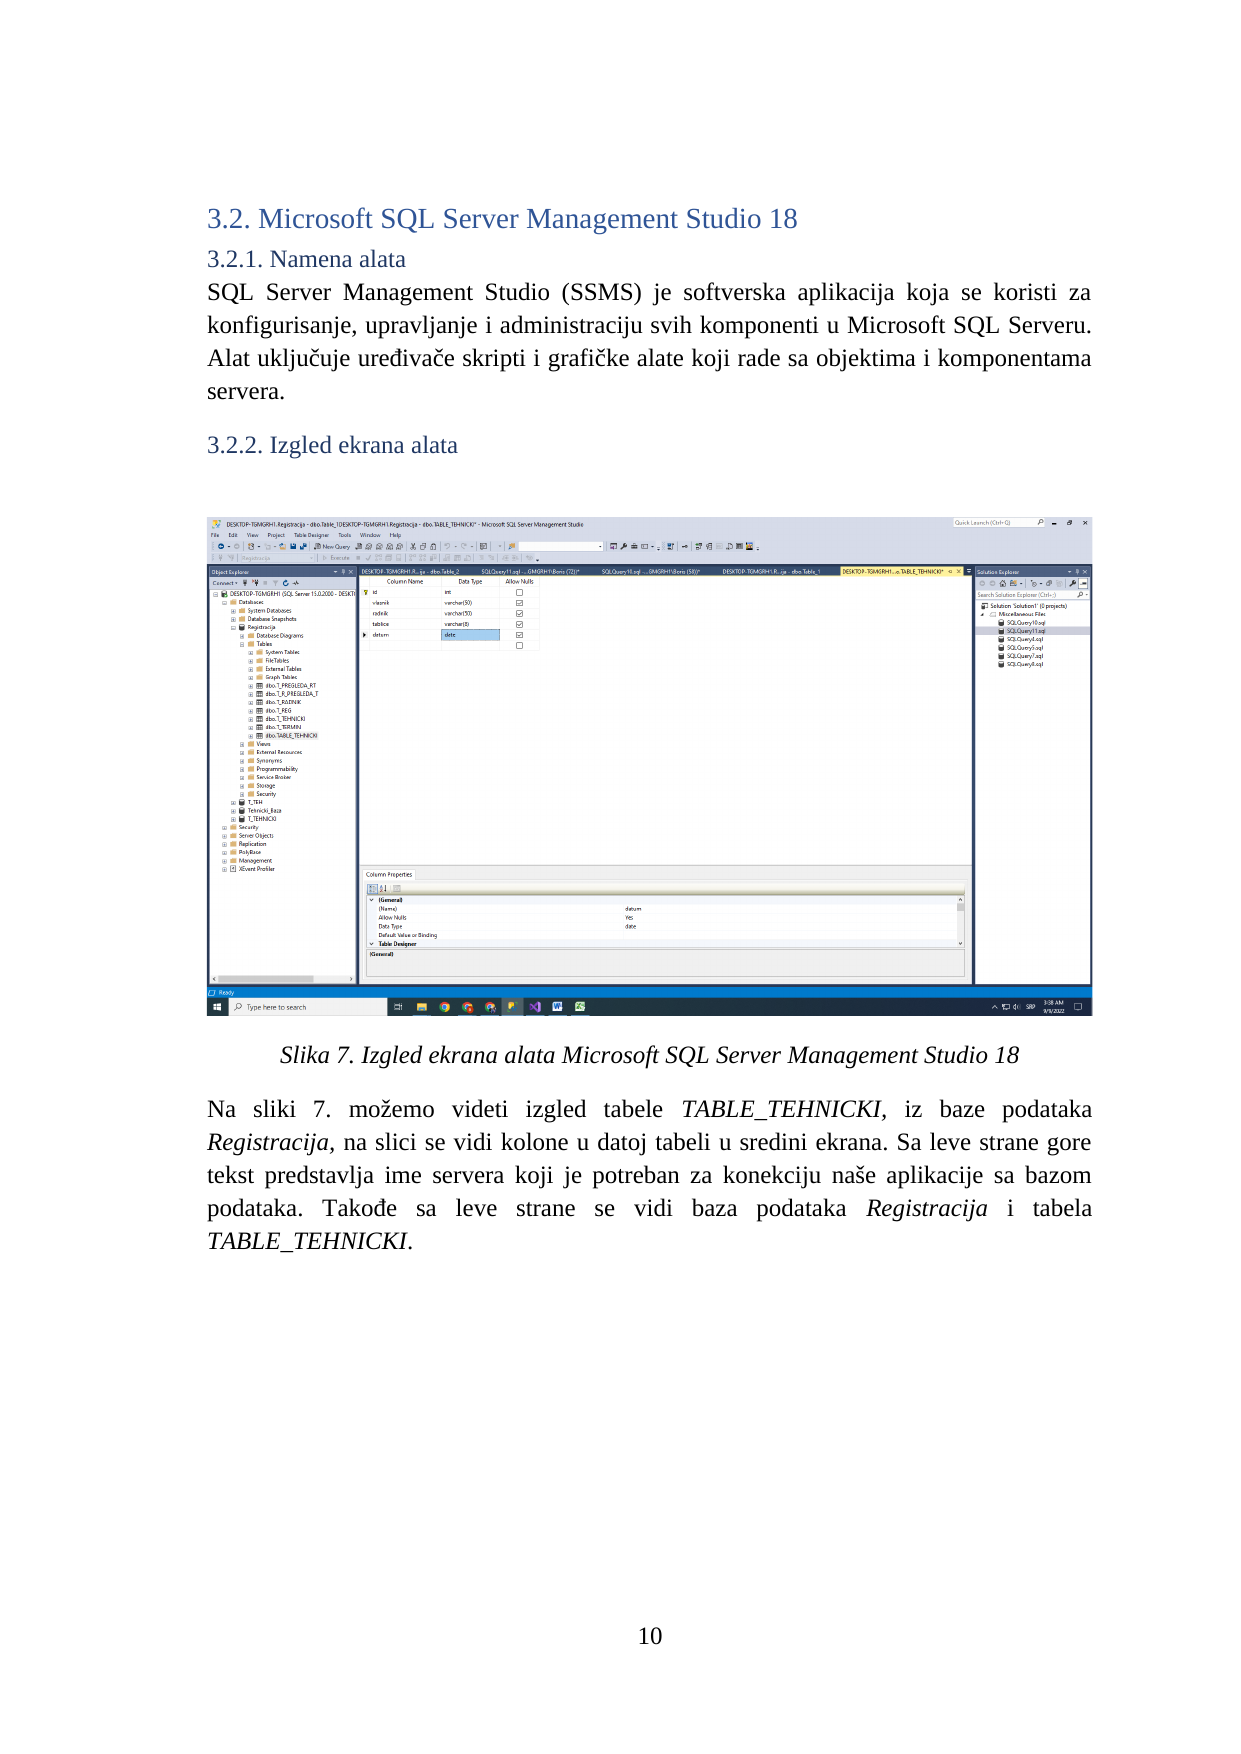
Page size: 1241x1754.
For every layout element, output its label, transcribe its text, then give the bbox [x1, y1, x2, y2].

text SQL Server Management Studio (SSMS) je softverska aplikacija koja se koristi za konfigurisanje, upravljanje i administraciju svih komponenti u Microsoft SQL Serveru. Alat uključuje uređivače skripti i grafičke alate koji rade sa objektima i komponentama servera. [207, 277, 1092, 405]
subtitle 3.2.1. Namena alata [207, 244, 1092, 273]
picture [206, 517, 1093, 1016]
text Slika 7. Izgled ekrana alata Microsoft SQL Server Management Studio 18 [207, 1040, 1092, 1069]
text Na sliki 7. možemo videti izgled tabele TABLE_TEHNICKI, iz baze podataka Registracija, na slici se vidi kolone u datoj tabeli u sredini ekrana. Sa leve strane gore tekst predstavlja ime servera koji je potreban za konekciju naše aplikacije sa bazom podataka. Takođe sa leve strane se vidi baza podataka Registracija i tabela TABLE_TEHNICKI. [207, 1094, 1092, 1255]
subtitle 3.2.2. Izgled ekrana alata [207, 430, 1092, 459]
subtitle 3.2. Microsoft SQL Server Management Studio 18 [207, 202, 1092, 235]
